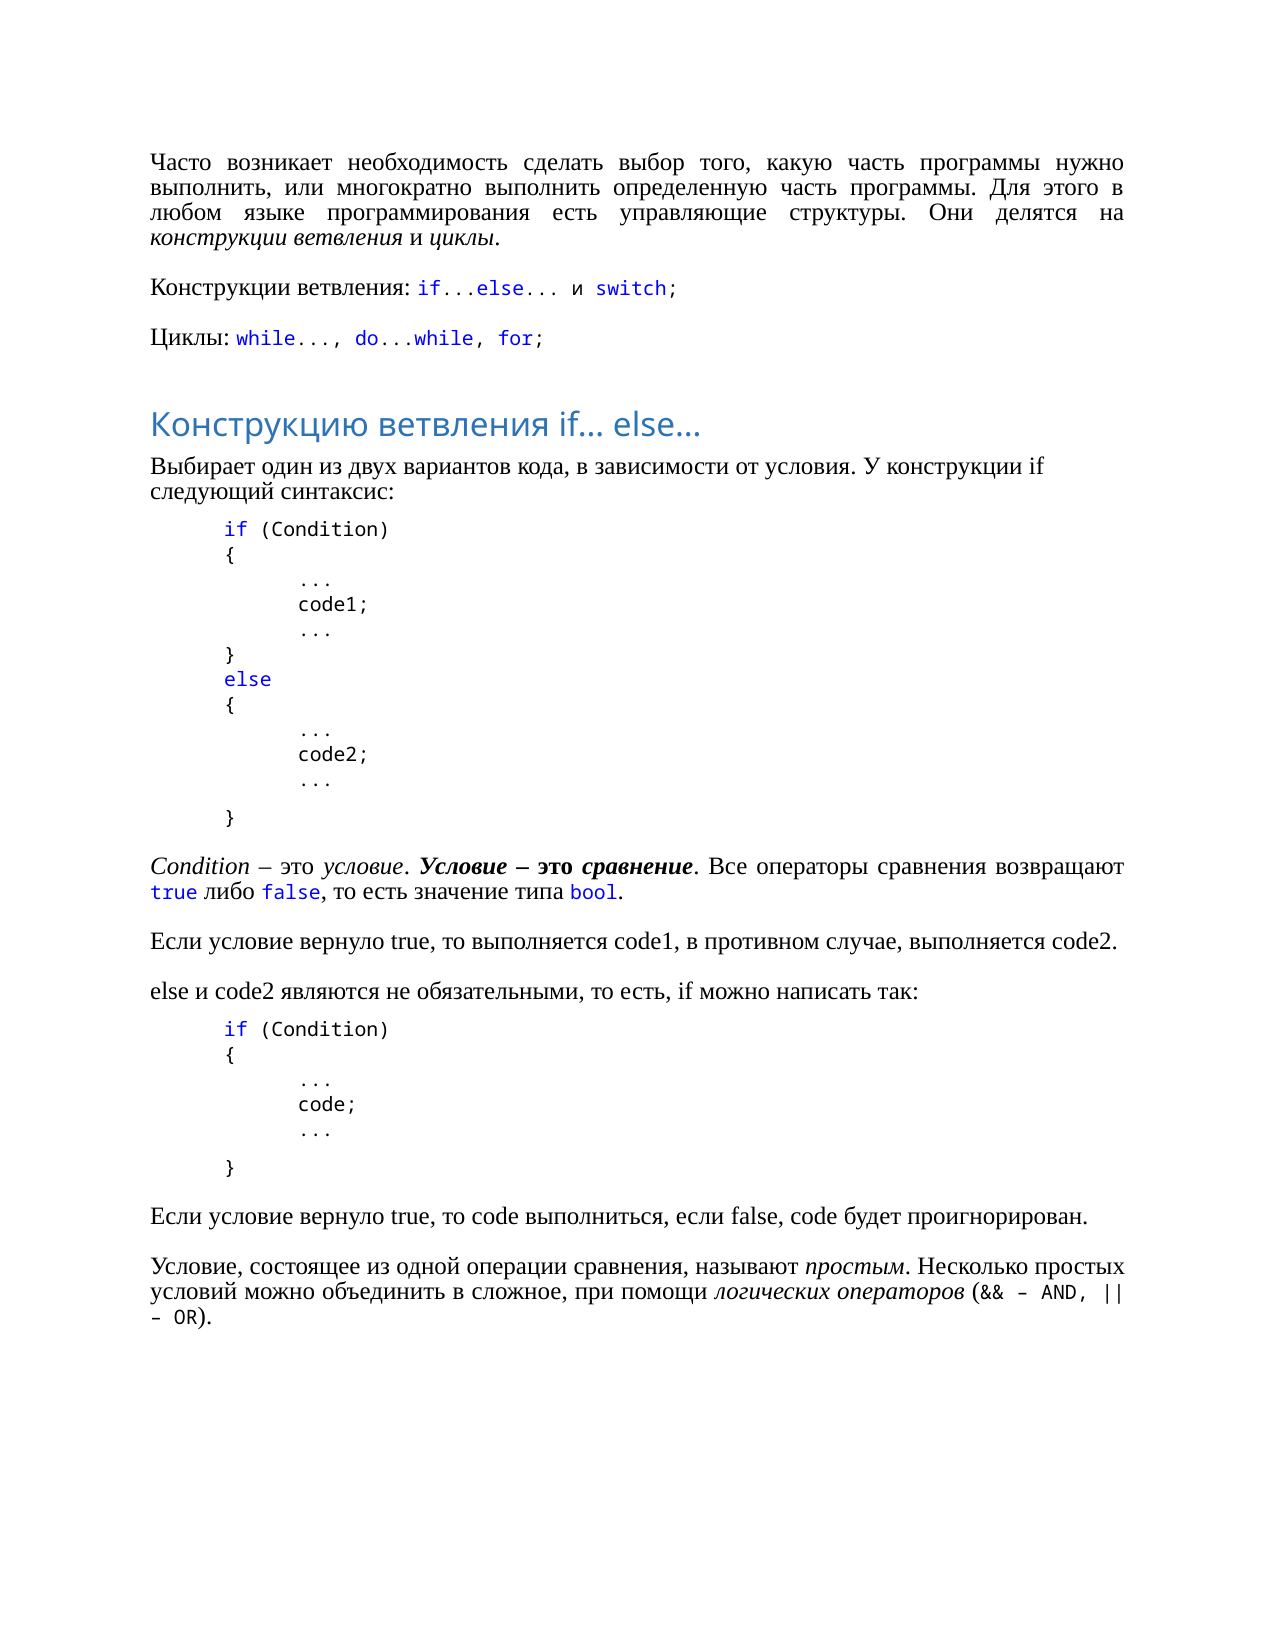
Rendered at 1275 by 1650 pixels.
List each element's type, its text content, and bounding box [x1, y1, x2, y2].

text Часто возникает необходимость сделать выбор того, какую часть программы нужно выполнить, или многократно выполнить определенную часть программы. Для этого в любом языке программирования есть управляющие структуры. Они делятся на конструкции ветвления и циклы. [150, 150, 1125, 250]
text else и code2 являются не обязательными, то есть, if можно написать так: [150, 979, 1125, 1004]
text Условие, состоящее из одной операции сравнения, называют простым. Несколько простых условий можно объединить в сложное, при помощи логических операторов (&& – AND, || – OR). [150, 1254, 1125, 1329]
text ... [150, 767, 1125, 792]
text ... [150, 567, 1125, 592]
text } [150, 1154, 1125, 1179]
text { [150, 1042, 1125, 1067]
text Выбирает один из двух вариантов кода, в зависимости от условия. У конструкции if следующий синтаксис: [150, 454, 1125, 504]
text } [150, 642, 1125, 667]
text Конструкцию ветвления if… else… [150, 417, 1125, 442]
text Condition – это условие. Условие – это сравнение. Все операторы сравнения возвращают true либо false, то есть значение типа bool. [150, 854, 1125, 904]
text if (Condition) [150, 517, 1125, 542]
text ... [150, 1117, 1125, 1142]
text code2; [150, 742, 1125, 767]
text Если условие вернуло true, то code выполниться, если false, code будет проигнорирован. [150, 1204, 1125, 1229]
text Циклы: while..., do...while, for; [150, 325, 1125, 350]
text { [150, 542, 1125, 567]
text { [150, 692, 1125, 717]
text code; [150, 1092, 1125, 1117]
text } [150, 804, 1125, 829]
text if (Condition) [150, 1017, 1125, 1042]
text ... [150, 617, 1125, 642]
text Если условие вернуло true, то выполняется code1, в противном случае, выполняется code2. [150, 929, 1125, 954]
text code1; [150, 592, 1125, 617]
text ... [150, 717, 1125, 742]
text ... [150, 1067, 1125, 1092]
text else [150, 667, 1125, 692]
text Конструкции ветвления: if...else... и switch; [150, 275, 1125, 300]
